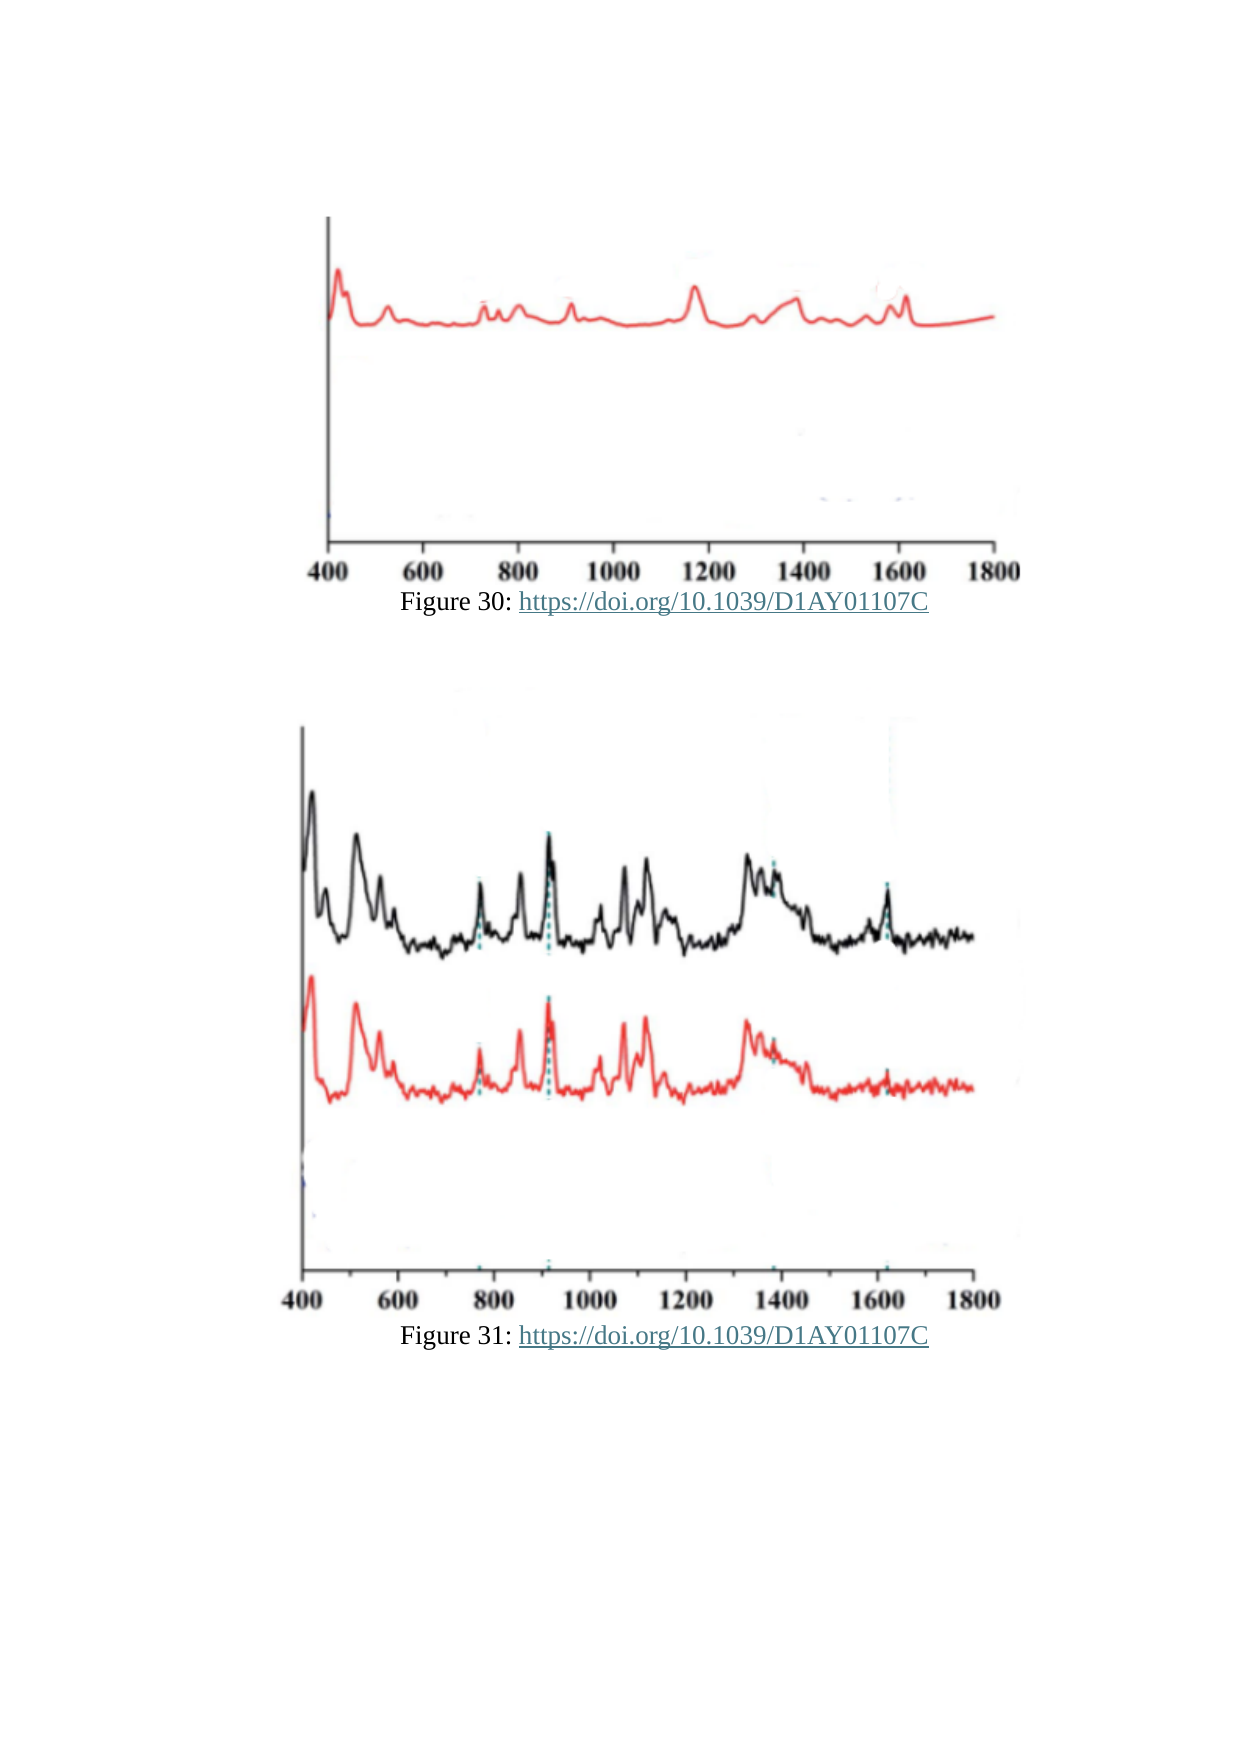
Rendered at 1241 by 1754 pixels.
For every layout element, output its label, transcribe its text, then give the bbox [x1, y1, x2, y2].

picture [276, 206, 1053, 585]
text Figure 31: https://doi.org/10.1039/D1AY01107C [207, 1319, 1122, 1350]
picture [234, 647, 1094, 1319]
text Figure 30: https://doi.org/10.1039/D1AY01107C [207, 585, 1122, 616]
